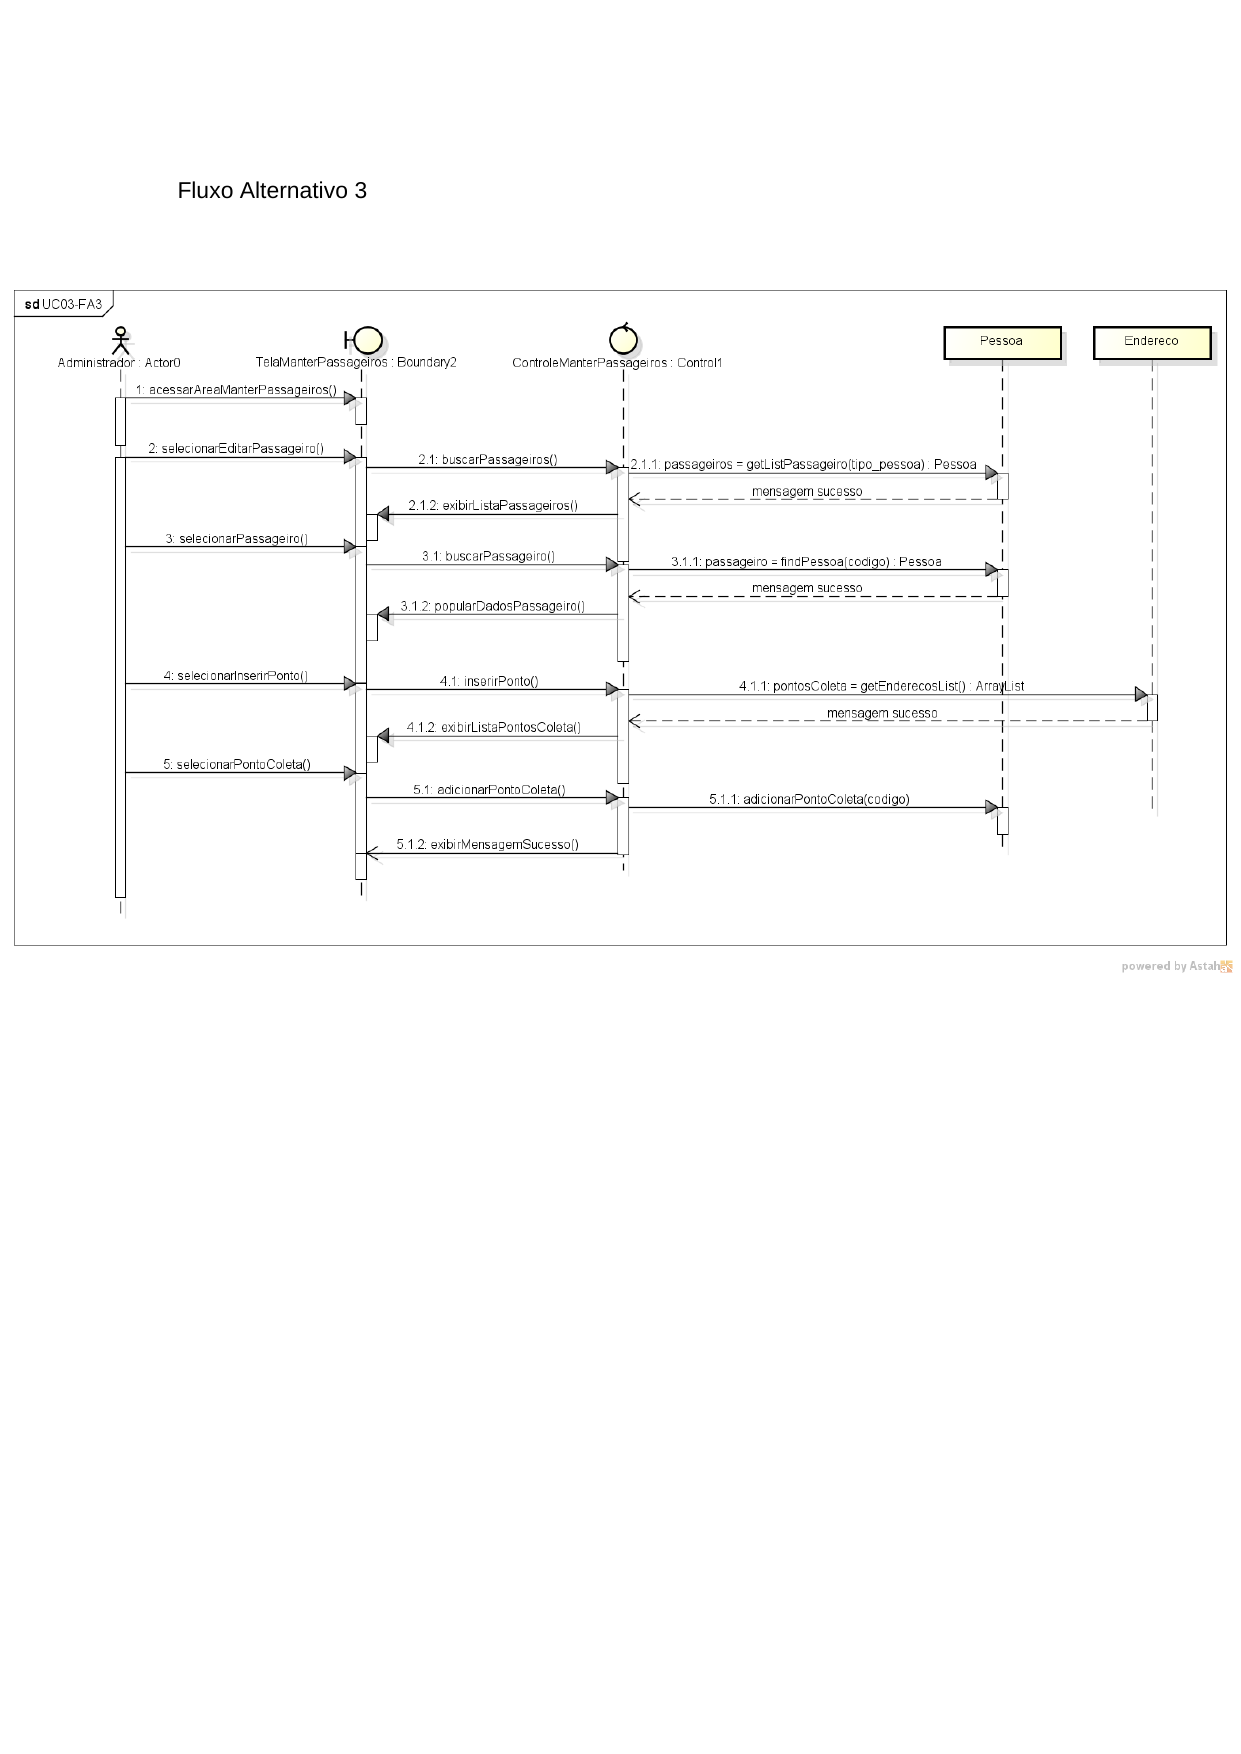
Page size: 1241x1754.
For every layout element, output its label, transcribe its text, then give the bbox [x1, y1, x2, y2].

picture [3, 279, 1236, 976]
text Fluxo Alternativo 3 [177, 177, 1122, 203]
